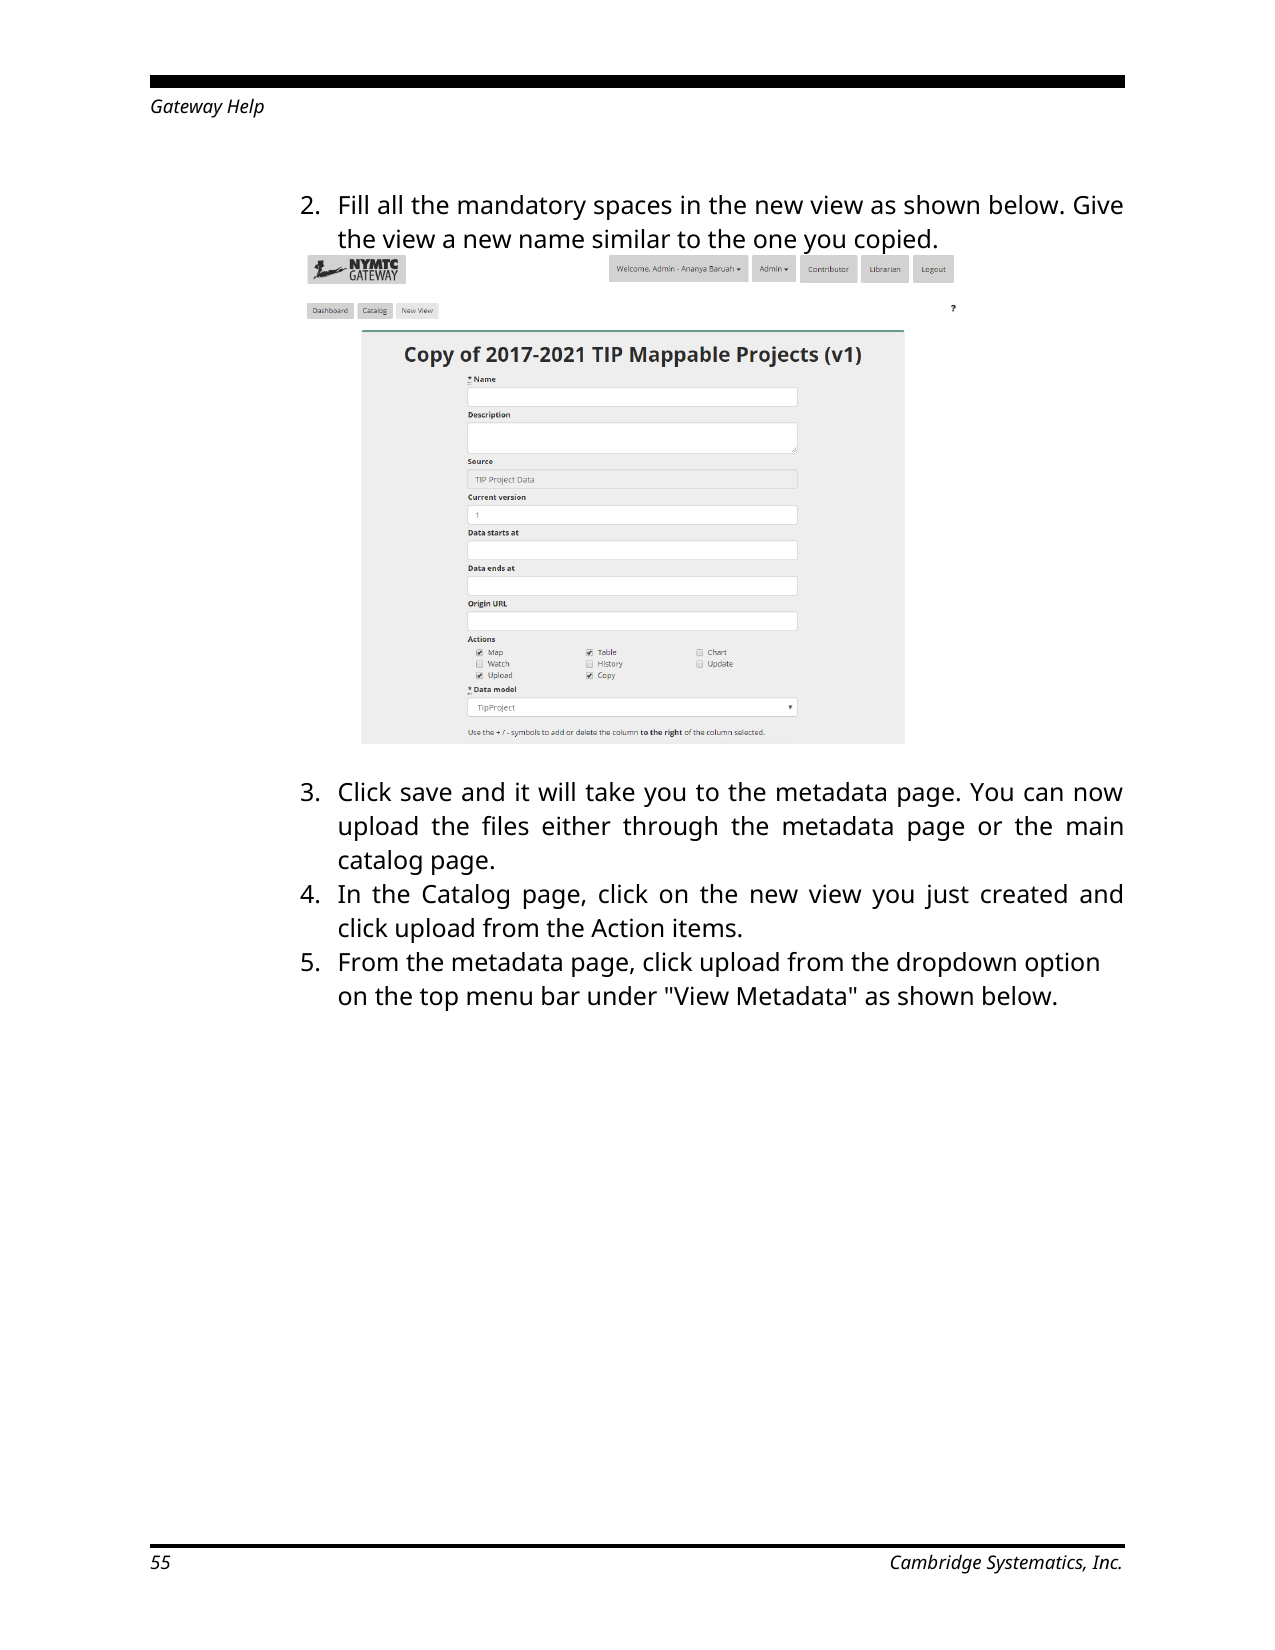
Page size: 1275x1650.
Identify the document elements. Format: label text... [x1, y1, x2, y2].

list From the metadata page, click upload from the dropdown option on the top menu bar under "View Metadata" as shown below. [300, 945, 1125, 1013]
list Click save and it will take you to the metadata page. You can now upload the files either through the metadata page or the main catalog page. [300, 774, 1125, 877]
picture [306, 255, 966, 744]
list Fill all the mandatory spaces in the new view as shown below. Give the view a new name similar to the one you copied. [300, 187, 1125, 256]
list In the Catalog page, click on the new view you just created and click upload from the Action items. [300, 877, 1125, 945]
